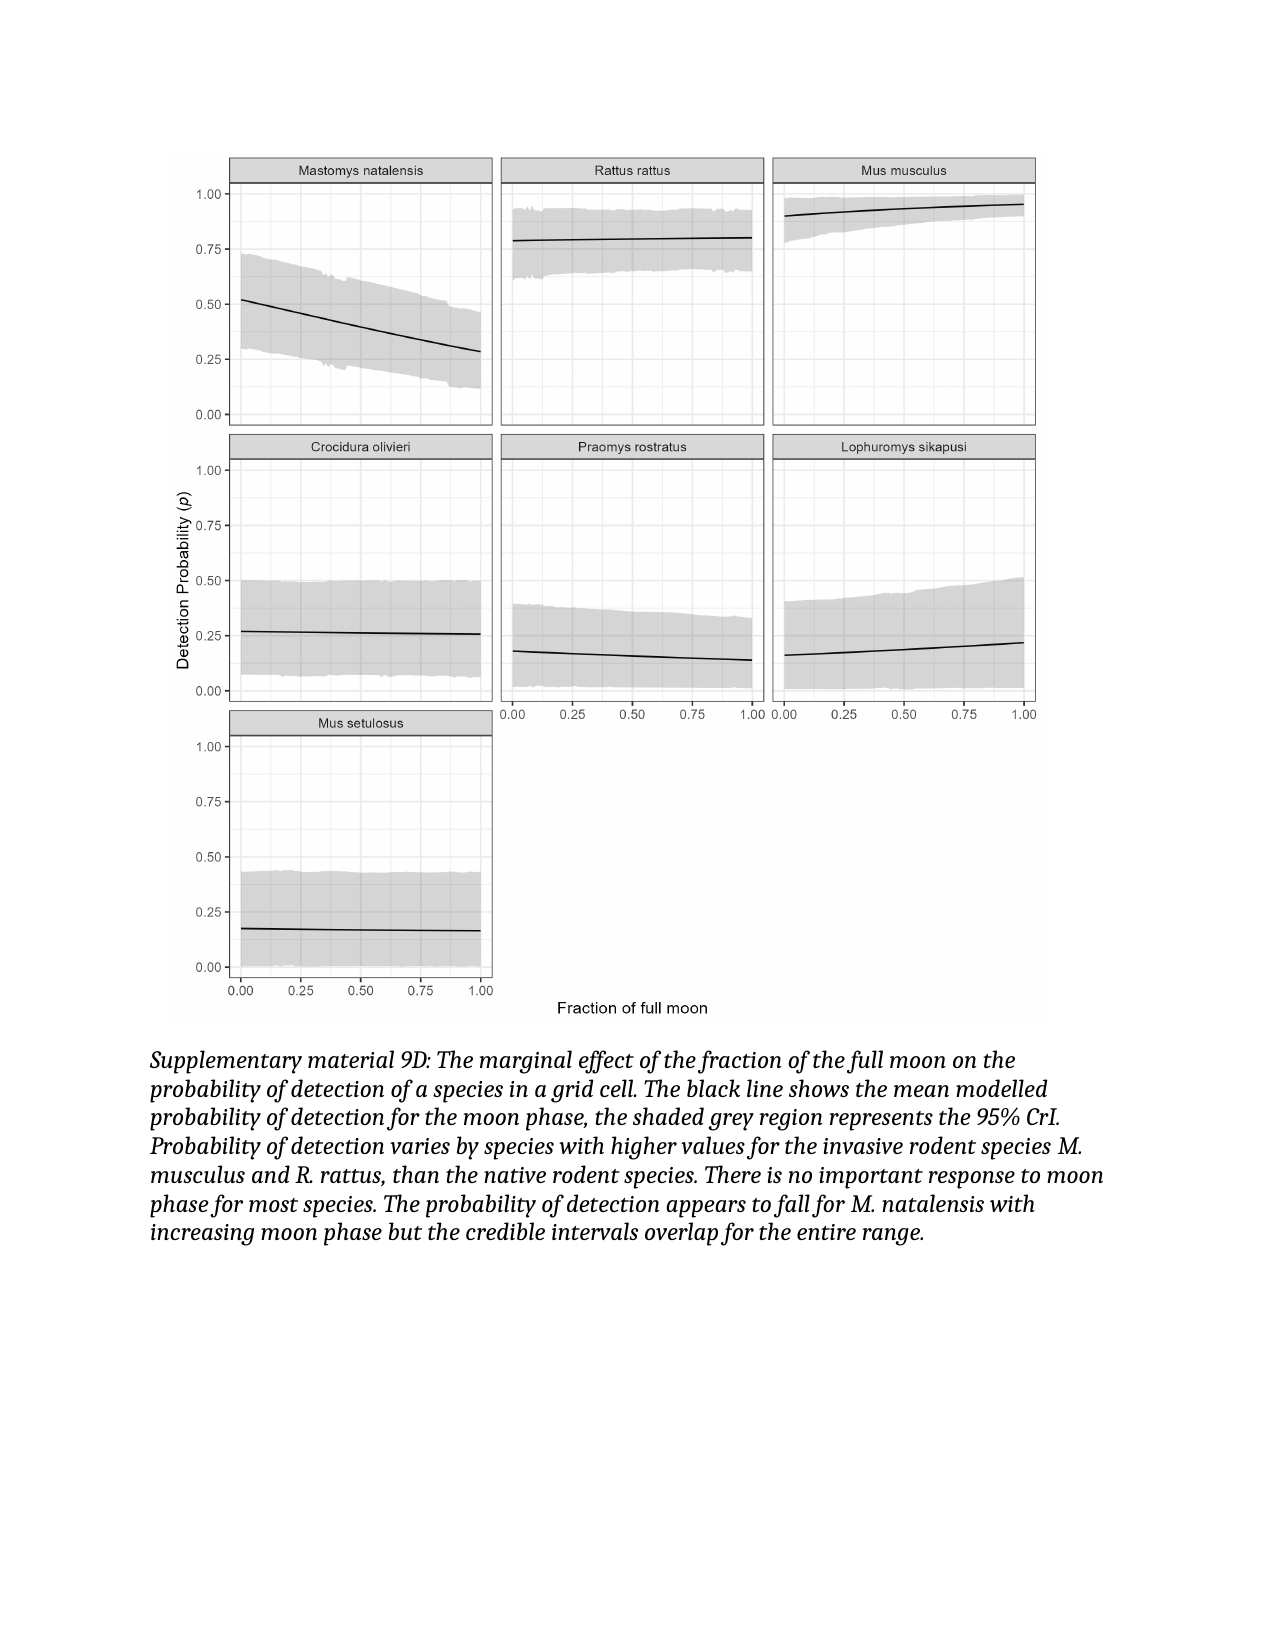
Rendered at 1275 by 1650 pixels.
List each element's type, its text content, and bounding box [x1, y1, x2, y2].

text Supplementary material 9D: The marginal effect of the fraction of the full moon on the probability of detection of a species in a grid cell. The black line shows the mean modelled probability of detection for the moon phase, the shaded grey region represents the 95% CrI. Probability of detection varies by species with higher values for the invasive rodent species M. musculus and R. rattus, than the native rodent species. There is no important response to moon phase for most species. The probability of detection appears to fall for M. natalensis with increasing moon phase but the credible intervals overlap for the entire range. [150, 1046, 1125, 1247]
picture [168, 150, 1044, 1025]
